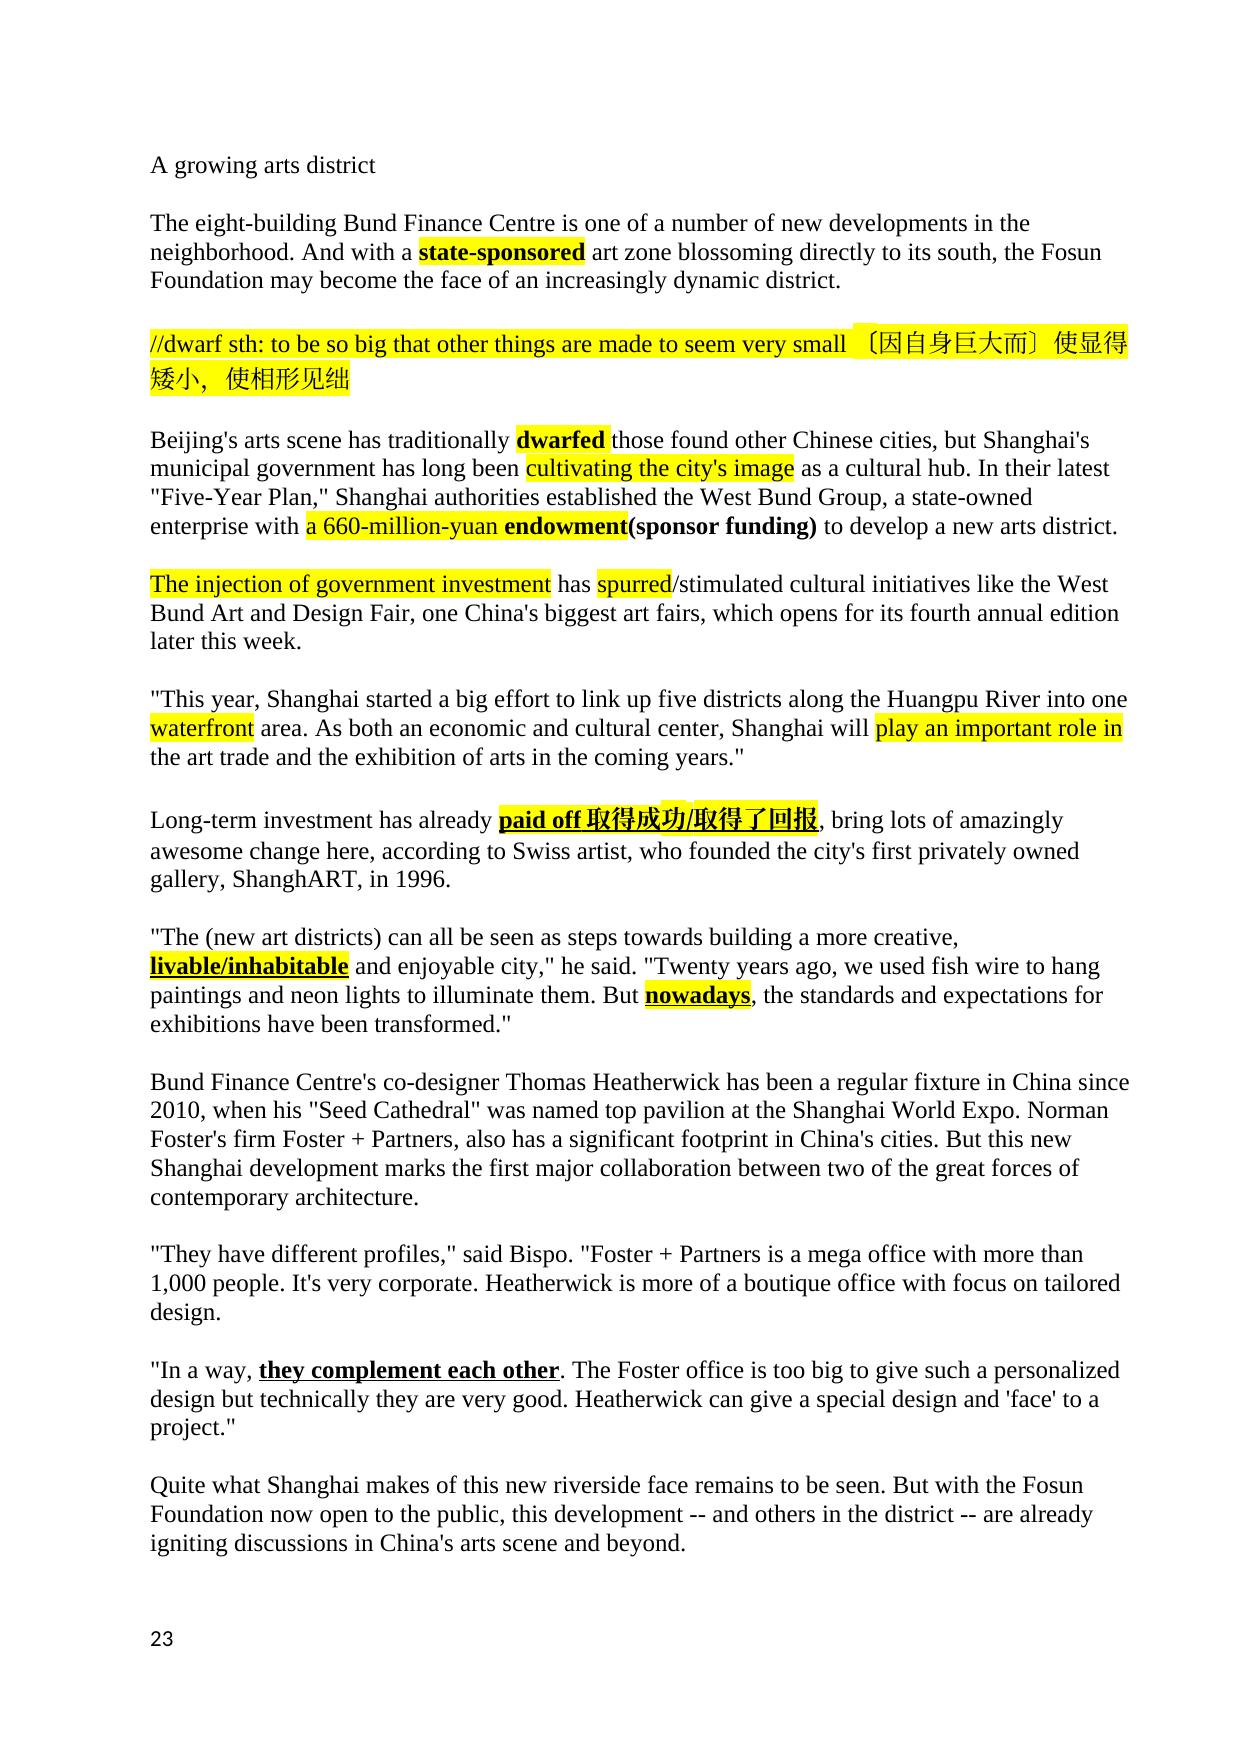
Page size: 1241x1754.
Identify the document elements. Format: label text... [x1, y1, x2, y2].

text Quite what Shanghai makes of this new riverside face remains to be seen. But with the Fosun Foundation now open to the public, this development -- and others in the district -- are already igniting discussions in China's arts scene and beyond. [150, 1470, 1137, 1557]
text The eight-building Bund Finance Centre is one of a number of new developments in the neighborhood. And with a state-sponsored art zone blossoming directly to its south, the Fosun Foundation may become the face of an increasingly dynamic district. [150, 208, 1137, 294]
text "They have different profiles," said Bispo. "Foster + Partners is a mega office with more than 1,000 people. It's very corporate. Heatherwick is more of a boutique office with focus on tailored design. [150, 1239, 1137, 1326]
text //dwarf sth: to be so big that other things are made to seem very small 〔因自身巨大而〕使显得矮小，使相形见绌 [150, 323, 1137, 396]
text A growing arts district [150, 150, 1137, 179]
text Beijing's arts scene has traditionally dwarfed those found other Chinese cities, but Shanghai's municipal government has long been cultivating the city's image as a cultural hub. In their latest "Five-Year Plan," Shanghai authorities established the West Bund Group, a state-owned enterprise with a 660-million-yuan endowment(sponsor funding) to develop a new arts district. [150, 425, 1137, 540]
text Bund Finance Centre's co-designer Thomas Heatherwick has been a regular fixture in China since 2010, when his "Seed Cathedral" was named top pavilion at the Shanghai World Expo. Norman Foster's firm Foster + Partners, also has a significant footprint in China's cities. But this new Shanghai development marks the first major collaboration between two of the great forces of contemporary architecture. [150, 1067, 1137, 1210]
text "This year, Shanghai started a big effort to link up five districts along the Huangpu River into one waterfront area. As both an economic and cultural center, Shanghai will play an important role in the art trade and the exhibition of arts in the coming years." [150, 684, 1137, 771]
text The injection of government investment has spurred/stimulated cultural initiatives like the West Bund Art and Design Fair, one China's biggest art fairs, which opens for its fourth annual edition later this week. [150, 569, 1137, 655]
text Long-term investment has already paid off取得成功/取得了回报, bring lots of amazingly awesome change here, according to Swiss artist, who founded the city's first privately owned gallery, ShanghART, in 1996. [150, 800, 1137, 893]
text "The (new art districts) can all be seen as steps towards building a more creative, livable/inhabitable and enjoyable city," he said. "Twenty years ago, we used fish wire to hang paintings and neon lights to illuminate them. But nowadays, the standards and expectations for exhibitions have been transformed." [150, 922, 1137, 1037]
text "In a way, they complement each other. The Foster office is too big to give such a personalized design but technically they are very good. Heatherwick can give a special design and 'face' to a project." [150, 1355, 1137, 1441]
